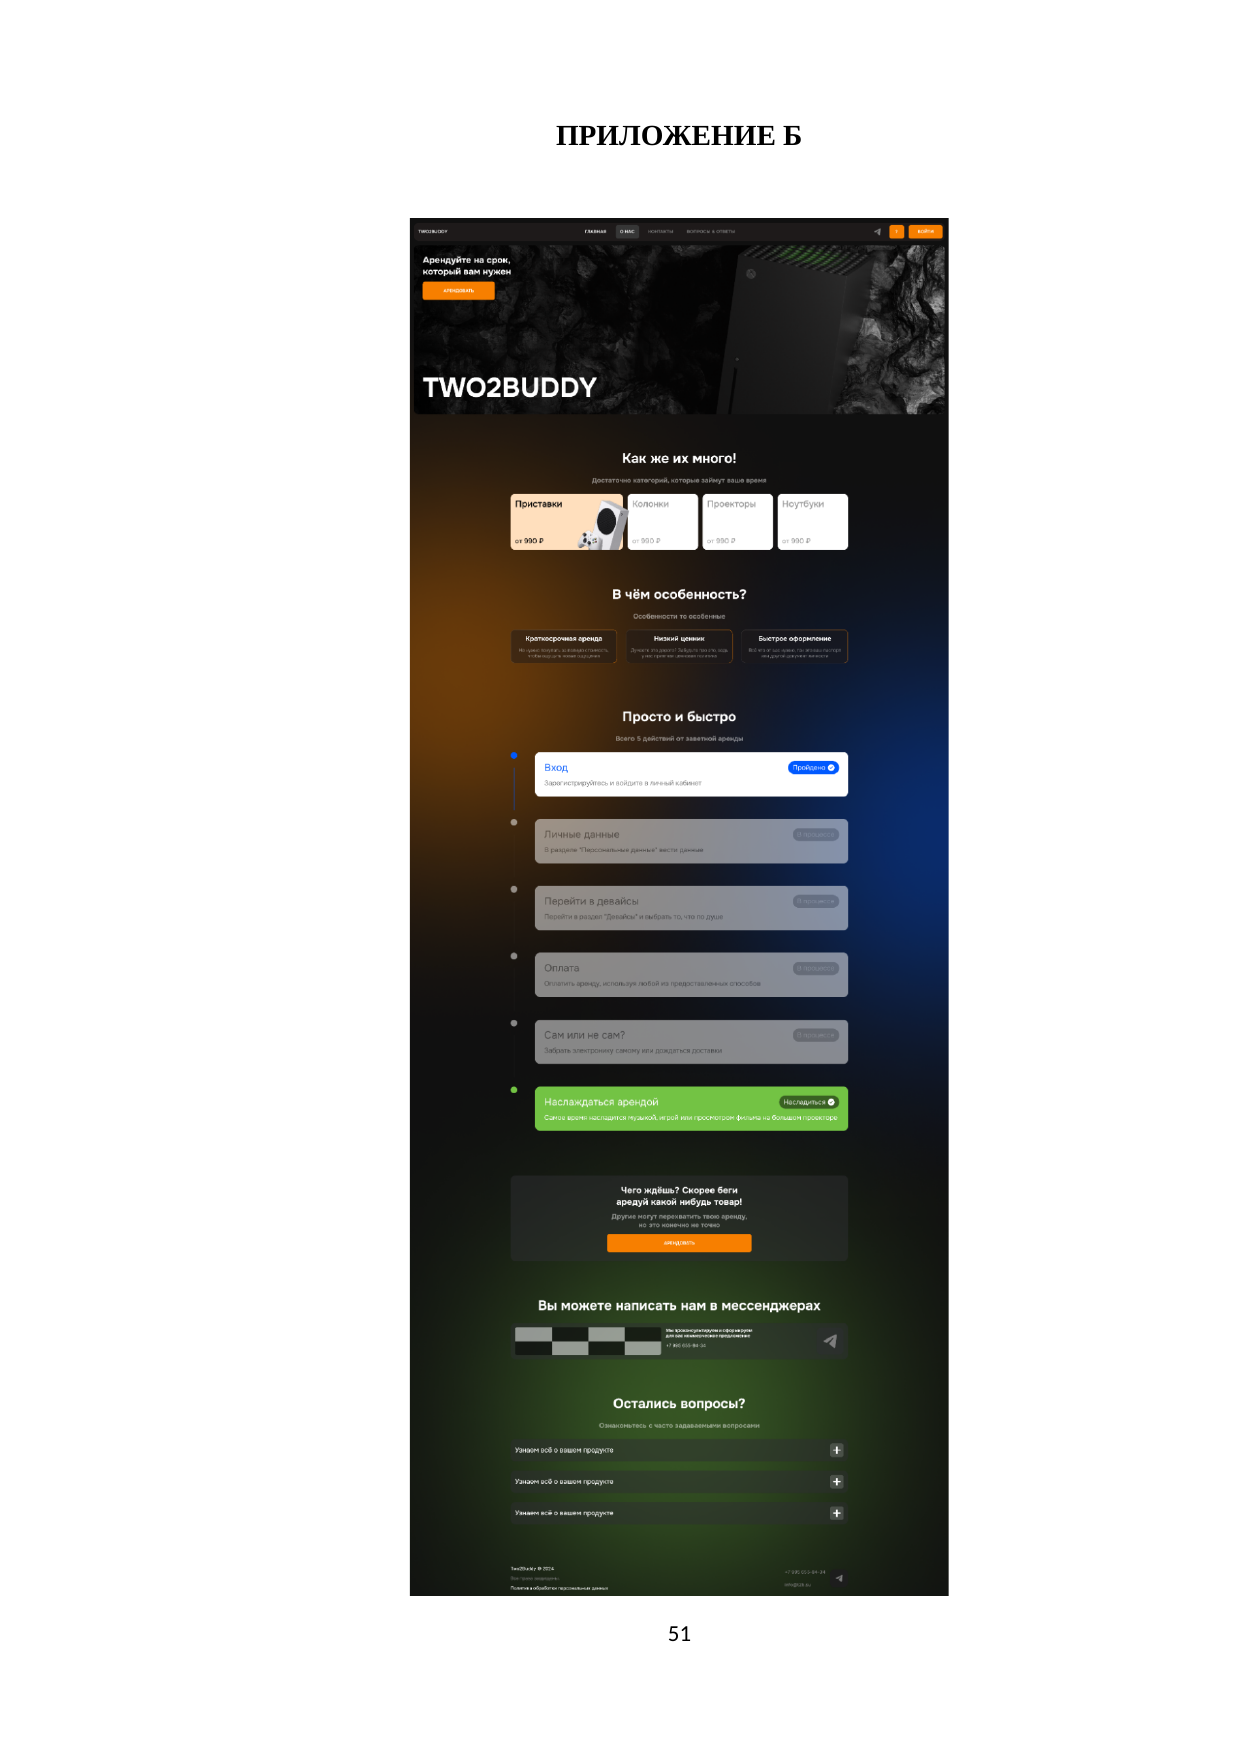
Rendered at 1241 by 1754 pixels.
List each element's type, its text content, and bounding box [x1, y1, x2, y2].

picture [409, 218, 949, 1596]
subtitle ПРИЛОЖЕНИЕ Б [177, 118, 1181, 152]
